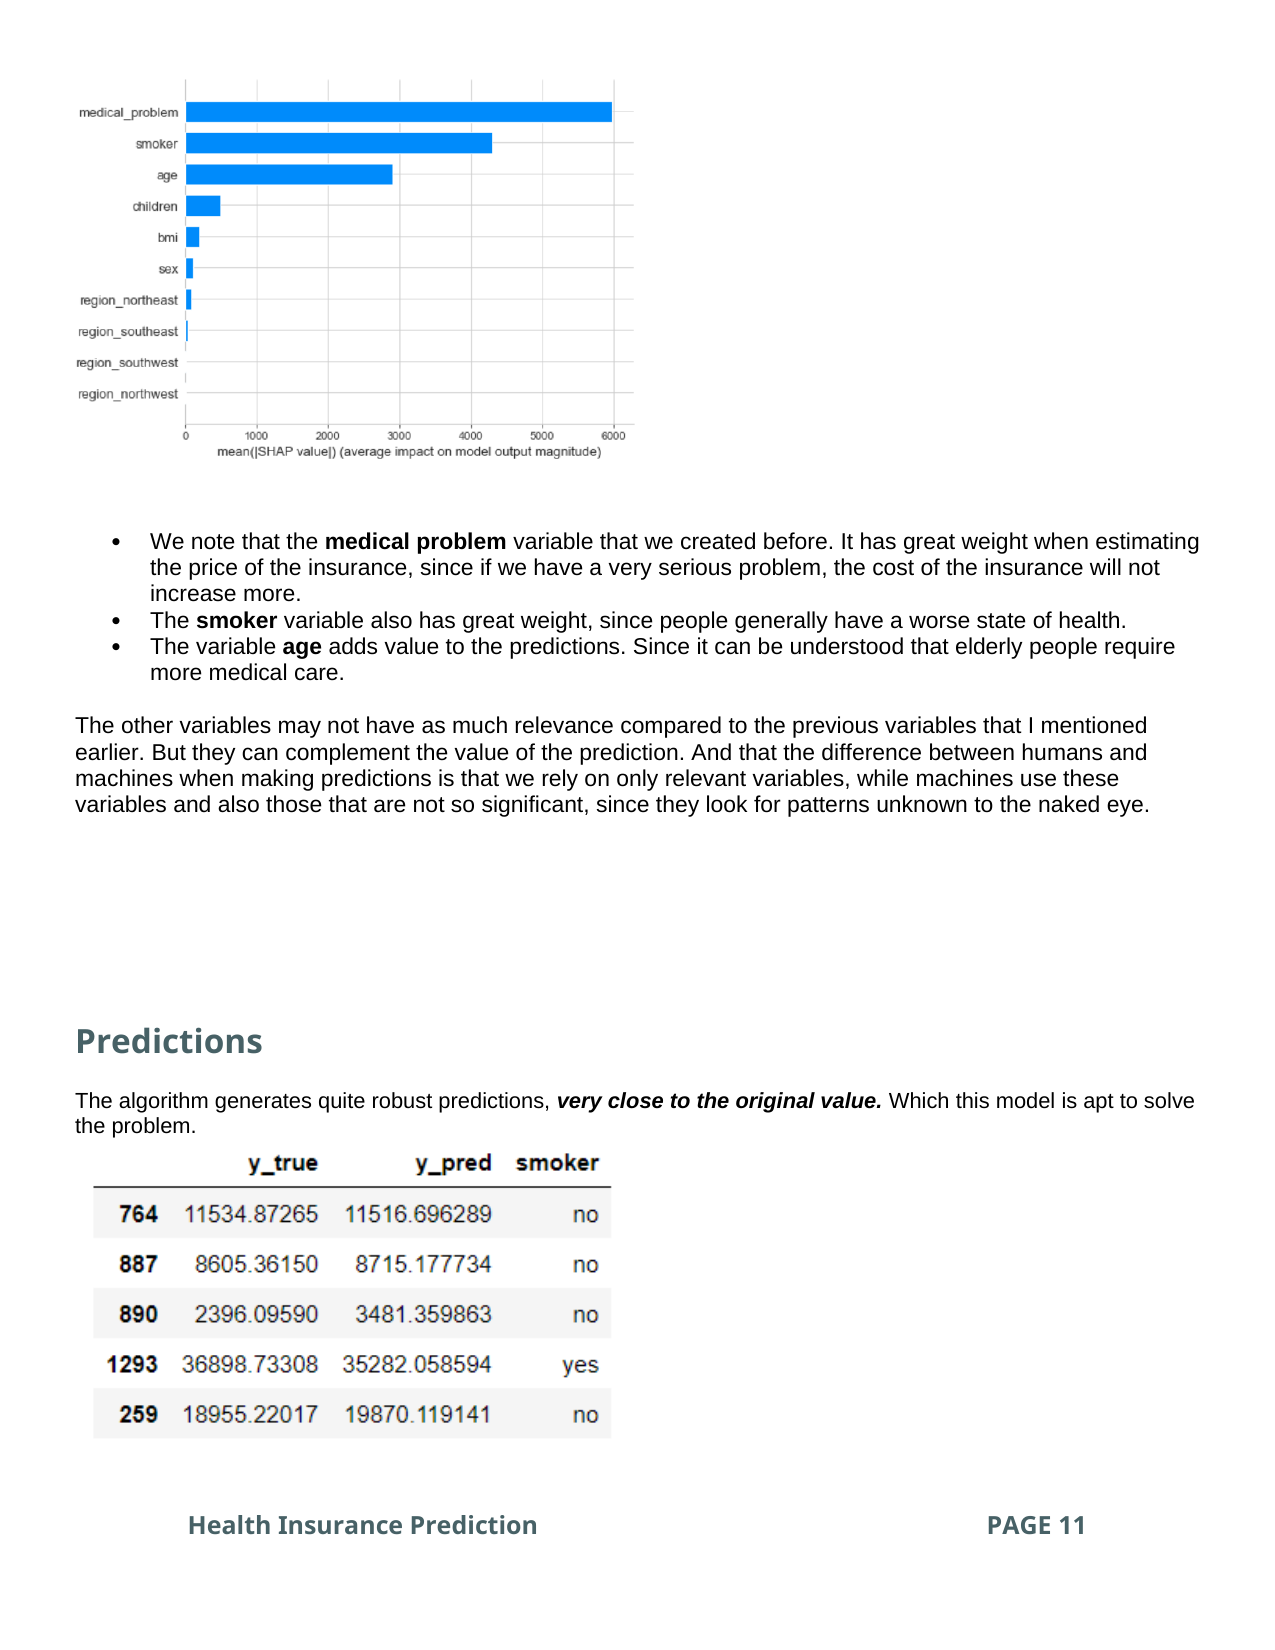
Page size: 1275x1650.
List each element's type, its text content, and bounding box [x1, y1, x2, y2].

text The other variables may not have as much relevance compared to the previous variables that I mentioned earlier. But they can complement the value of the prediction. And that the difference between humans and machines when making predictions is that we rely on only relevant variables, while machines use these variables and also those that are not so significant, since they look for patterns unknown to the naked eye. [75, 712, 1200, 817]
text The algorithm generates quite robust predictions, very close to the original value. Which this model is apt to solve the problem. [75, 1088, 1200, 1138]
picture [75, 75, 654, 463]
subtitle Predictions [75, 1017, 1200, 1063]
list We note that the medical problem variable that we created before. It has great weight when estimating the price of the insurance, since if we have a very serious problem, the cost of the insurance will not increase more. [112, 528, 1200, 607]
picture [75, 1138, 663, 1462]
list The variable age adds value to the predictions. Since it can be understood that elderly people require more medical care. [112, 633, 1200, 686]
list The smoker variable also has great weight, since people generally have a worse state of health. [112, 607, 1200, 633]
